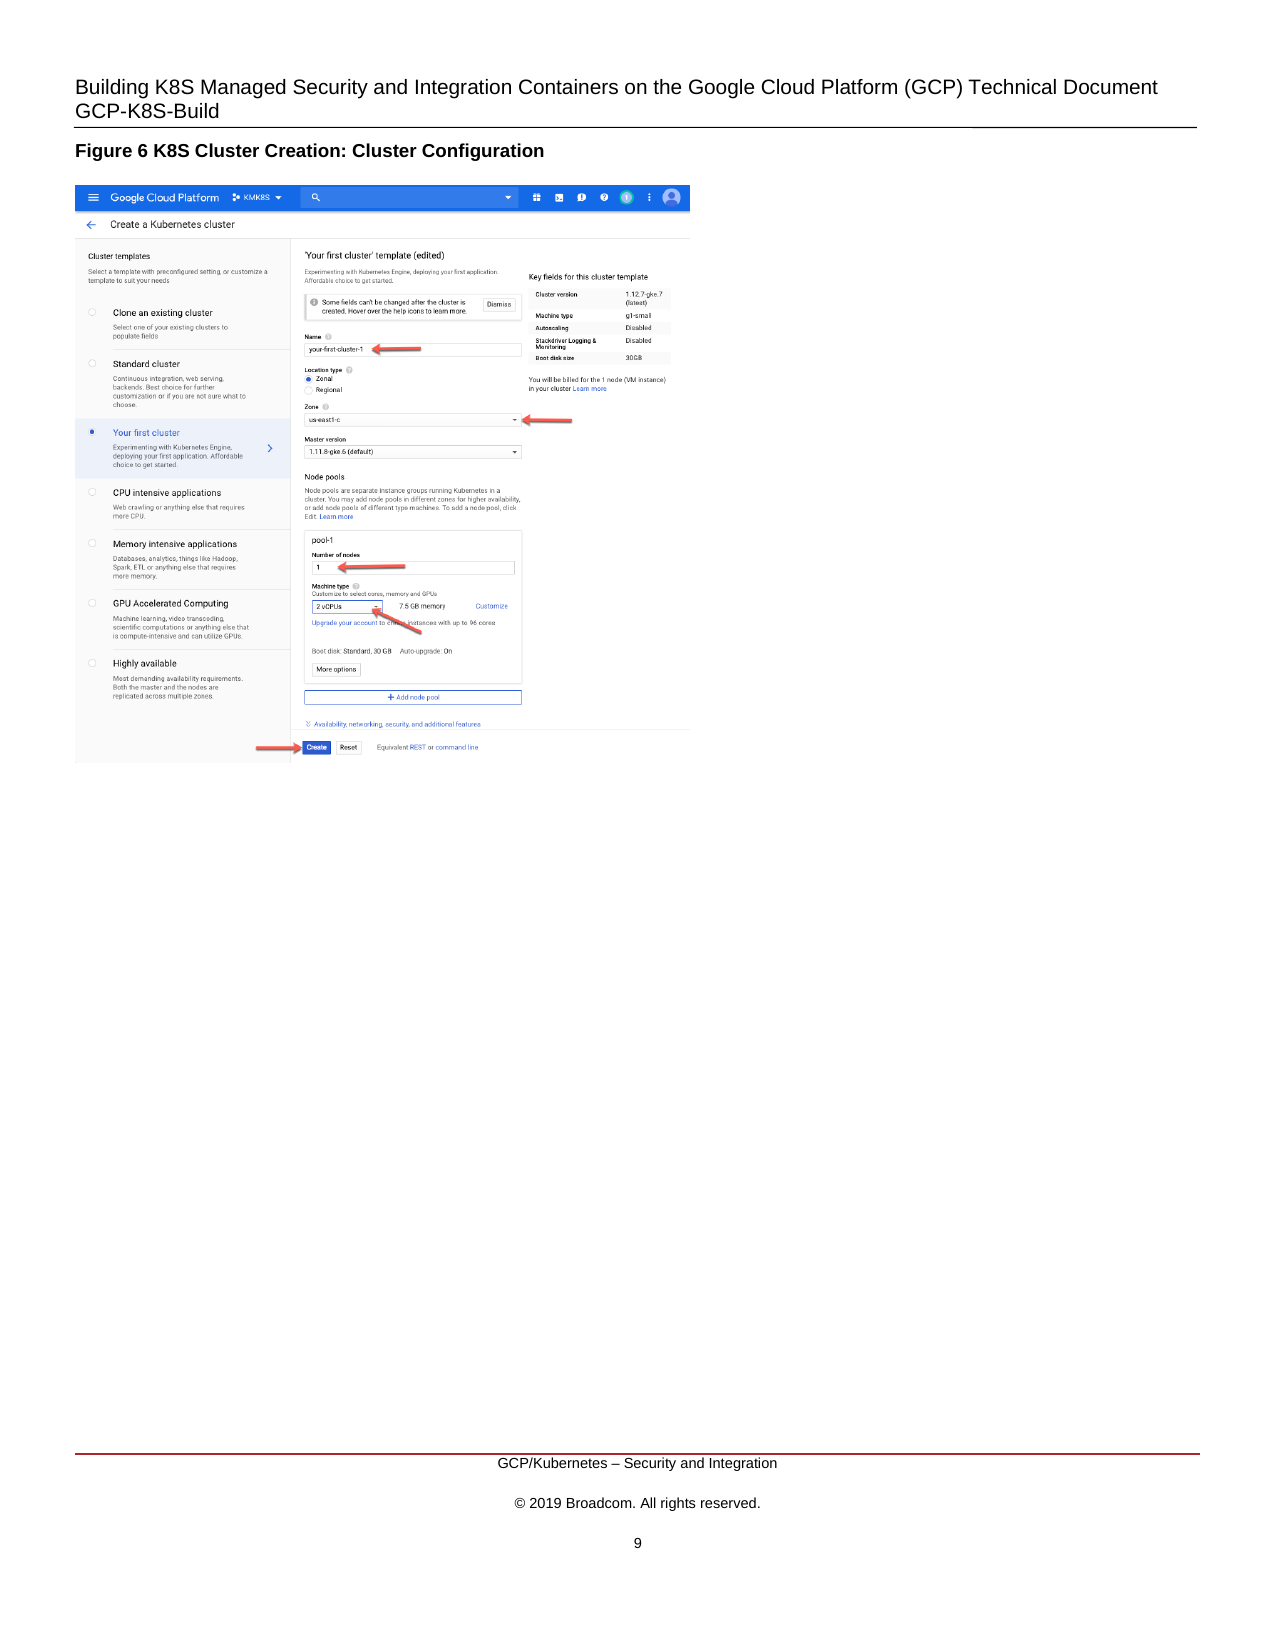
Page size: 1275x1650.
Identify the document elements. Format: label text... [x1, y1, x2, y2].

picture [75, 185, 690, 763]
text K8S Cluster Creation: Cluster Configuration [75, 140, 1200, 161]
